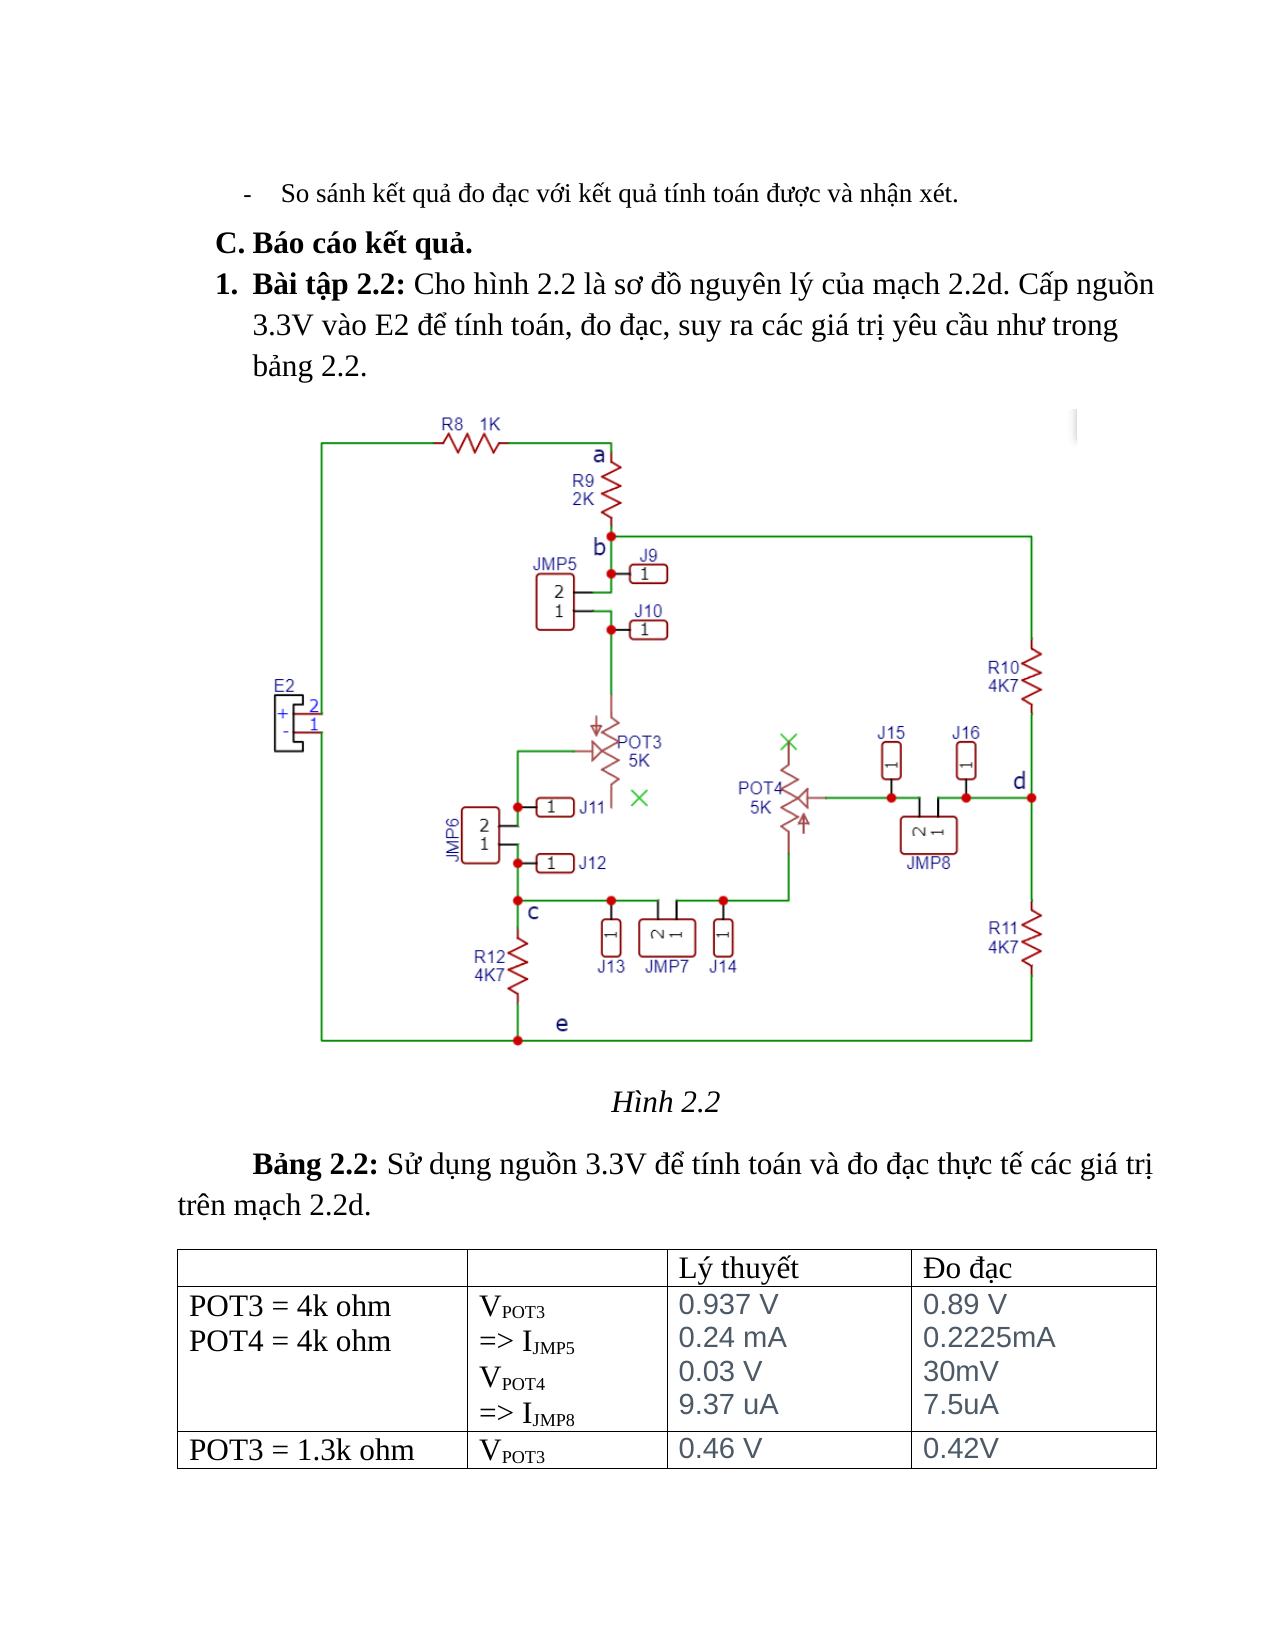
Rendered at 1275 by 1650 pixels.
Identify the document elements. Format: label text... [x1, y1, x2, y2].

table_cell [178, 1432, 467, 1467]
table_cell 0.89 V 0.2225mA 30mV 7.5uA [912, 1287, 1156, 1431]
text Bảng 2.2: Sử dụng nguồn 3.3V để tính toán và đo đạc thực tế các giá trị trên mạch 2.2d. [177, 1145, 1157, 1223]
picture [256, 409, 1078, 1058]
table_cell POT3 = 4k ohm POT4 = 4k ohm [178, 1287, 467, 1431]
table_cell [468, 1432, 667, 1467]
table_header [468, 1250, 667, 1286]
table_cell VPOT3 => IJMP5 VPOT4 => IJMP8 [468, 1287, 667, 1431]
table_header Đo đạc [912, 1250, 1156, 1286]
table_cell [912, 1432, 1156, 1467]
table_header [178, 1250, 467, 1286]
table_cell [668, 1432, 911, 1467]
text Hình 2.2 [177, 1083, 1157, 1119]
list Báo cáo kết quả. [215, 224, 1157, 260]
list Bài tập 2.2: Cho hình 2.2 là sơ đồ nguyên lý của mạch 2.2d. Cấp nguồn 3.3V vào E2 để tính toán, đo đạc, suy ra các giá trị yêu cầu như trong bảng 2.2. [215, 265, 1157, 383]
table_header Lý thuyết [668, 1250, 911, 1286]
list So sánh kết quả đo đạc với kết quả tính toán được và nhận xét. [243, 177, 1157, 208]
table_cell 0.937 V 0.24 mA 0.03 V 9.37 uA [668, 1287, 911, 1431]
